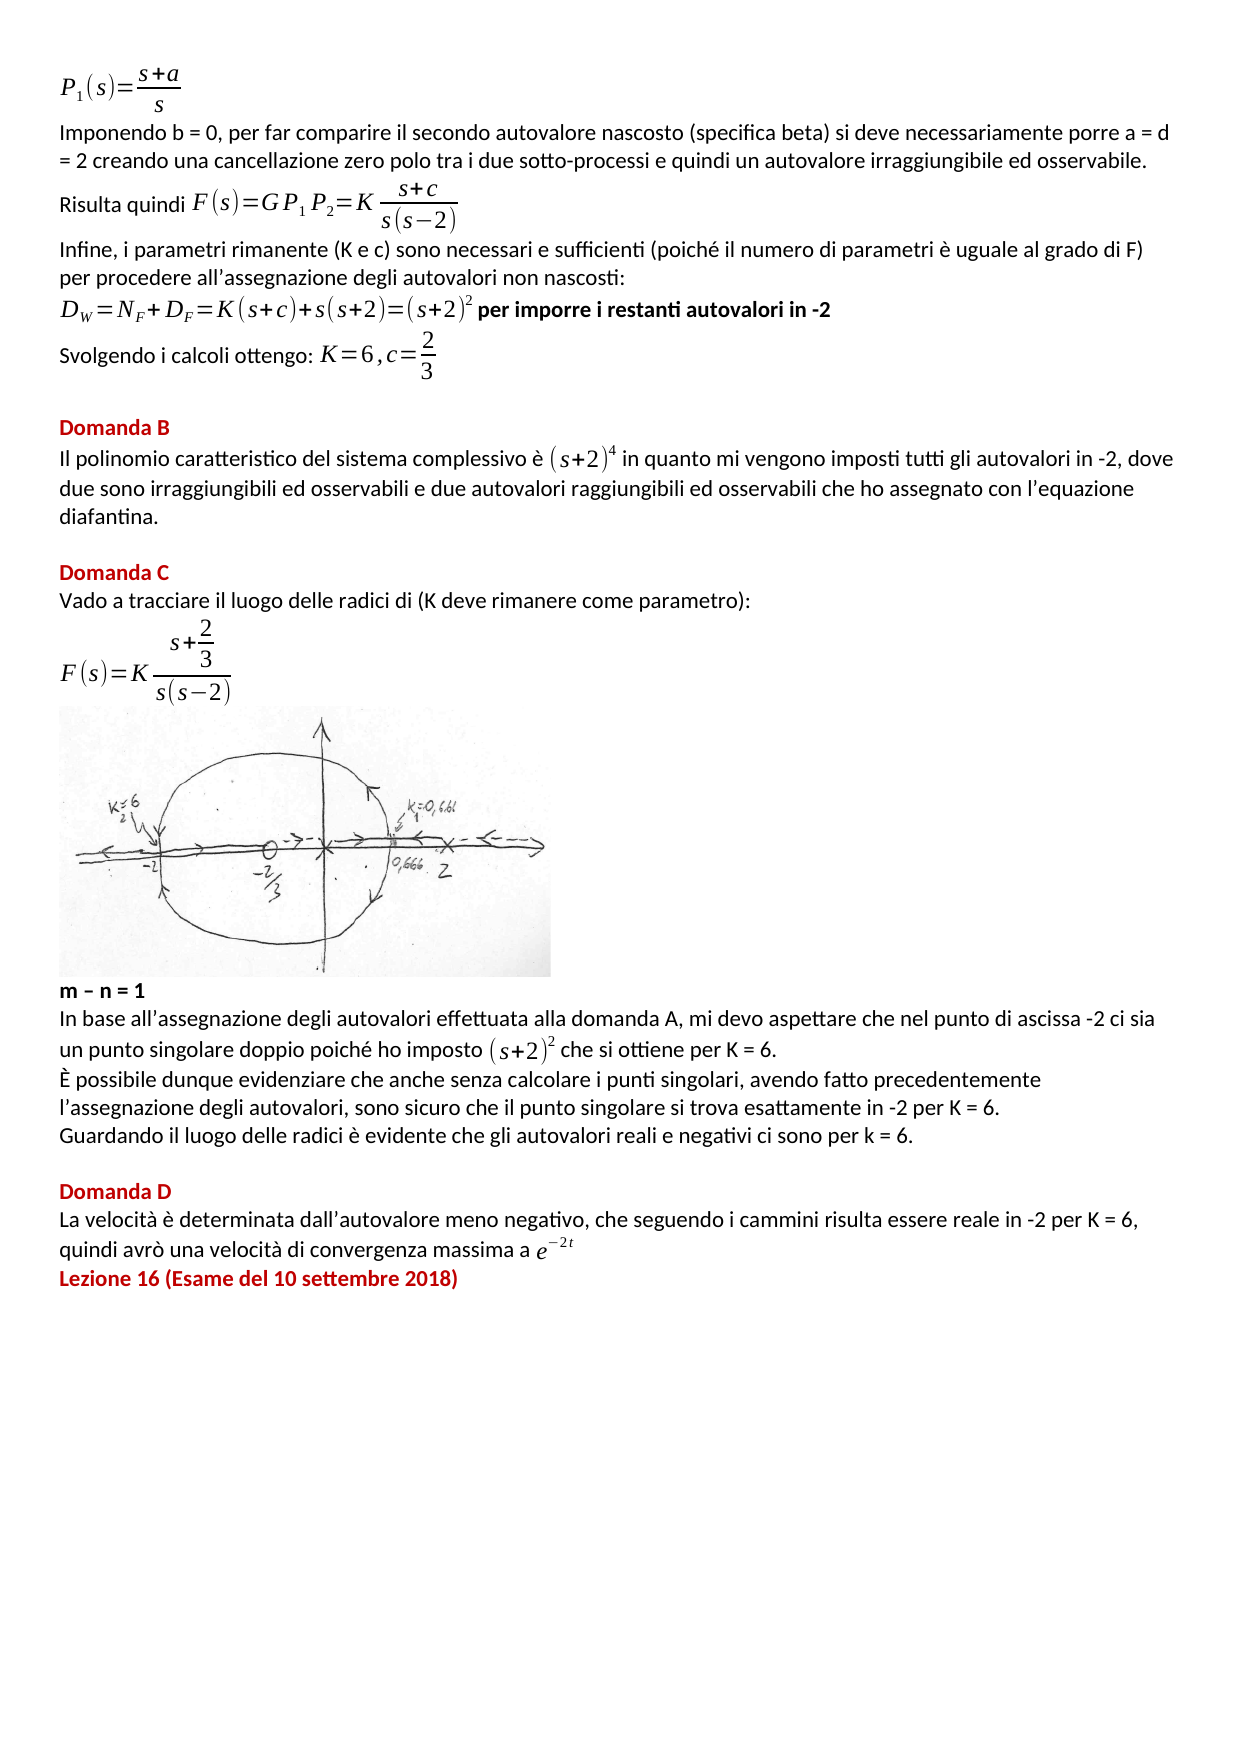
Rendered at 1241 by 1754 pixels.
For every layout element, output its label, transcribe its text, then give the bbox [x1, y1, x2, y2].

text Domanda B [59, 413, 1181, 441]
picture [59, 706, 551, 977]
text È possibile dunque evidenziare che anche senza calcolare i punti singolari, avendo fatto precedentemente l’assegnazione degli autovalori, sono sicuro che il punto singolare si trova esattamente in -2 per K = 6. [59, 1065, 1181, 1121]
text Imponendo b = 0, per far comparire il secondo autovalore nascosto (specifica beta) si deve necessariamente porre a = d = 2 creando una cancellazione zero polo tra i due sotto-processi e quindi un autovalore irraggiungibile ed osservabile. [59, 118, 1181, 174]
text Svolgendo i calcoli ottengo: [59, 326, 1181, 385]
text In base all’assegnazione degli autovalori effettuata alla domanda A, mi devo aspettare che nel punto di ascissa -2 ci sia un punto singolare doppio poiché ho imposto che si ottiene per K = 6. [59, 1004, 1181, 1065]
text Infine, i parametri rimanente (K e c) sono necessari e sufficienti (poiché il numero di parametri è uguale al grado di F) per procedere all’assegnazione degli autovalori non nascosti: [59, 235, 1181, 291]
text Domanda C [59, 558, 1181, 586]
text Risulta quindi [59, 174, 1181, 235]
text Il polinomio caratteristico del sistema complessivo è in quanto mi vengono imposti tutti gli autovalori in -2, dove due sono irraggiungibili ed osservabili e due autovalori raggiungibili ed osservabili che ho assegnato con l’equazione diafantina. [59, 441, 1181, 530]
text Lezione 16 (Esame del 10 settembre 2018) [59, 1264, 1181, 1293]
text Domanda D [59, 1177, 1181, 1205]
text Guardando il luogo delle radici è evidente che gli autovalori reali e negativi ci sono per k = 6. [59, 1121, 1181, 1149]
text m – n = 1 [59, 976, 1181, 1004]
text La velocità è determinata dall’autovalore meno negativo, che seguendo i cammini risulta essere reale in -2 per K = 6, quindi avrò una velocità di convergenza massima a [59, 1205, 1181, 1264]
text per imporre i restanti autovalori in -2 [59, 291, 1181, 326]
text Vado a tracciare il luogo delle radici di (K deve rimanere come parametro): [59, 586, 1181, 614]
